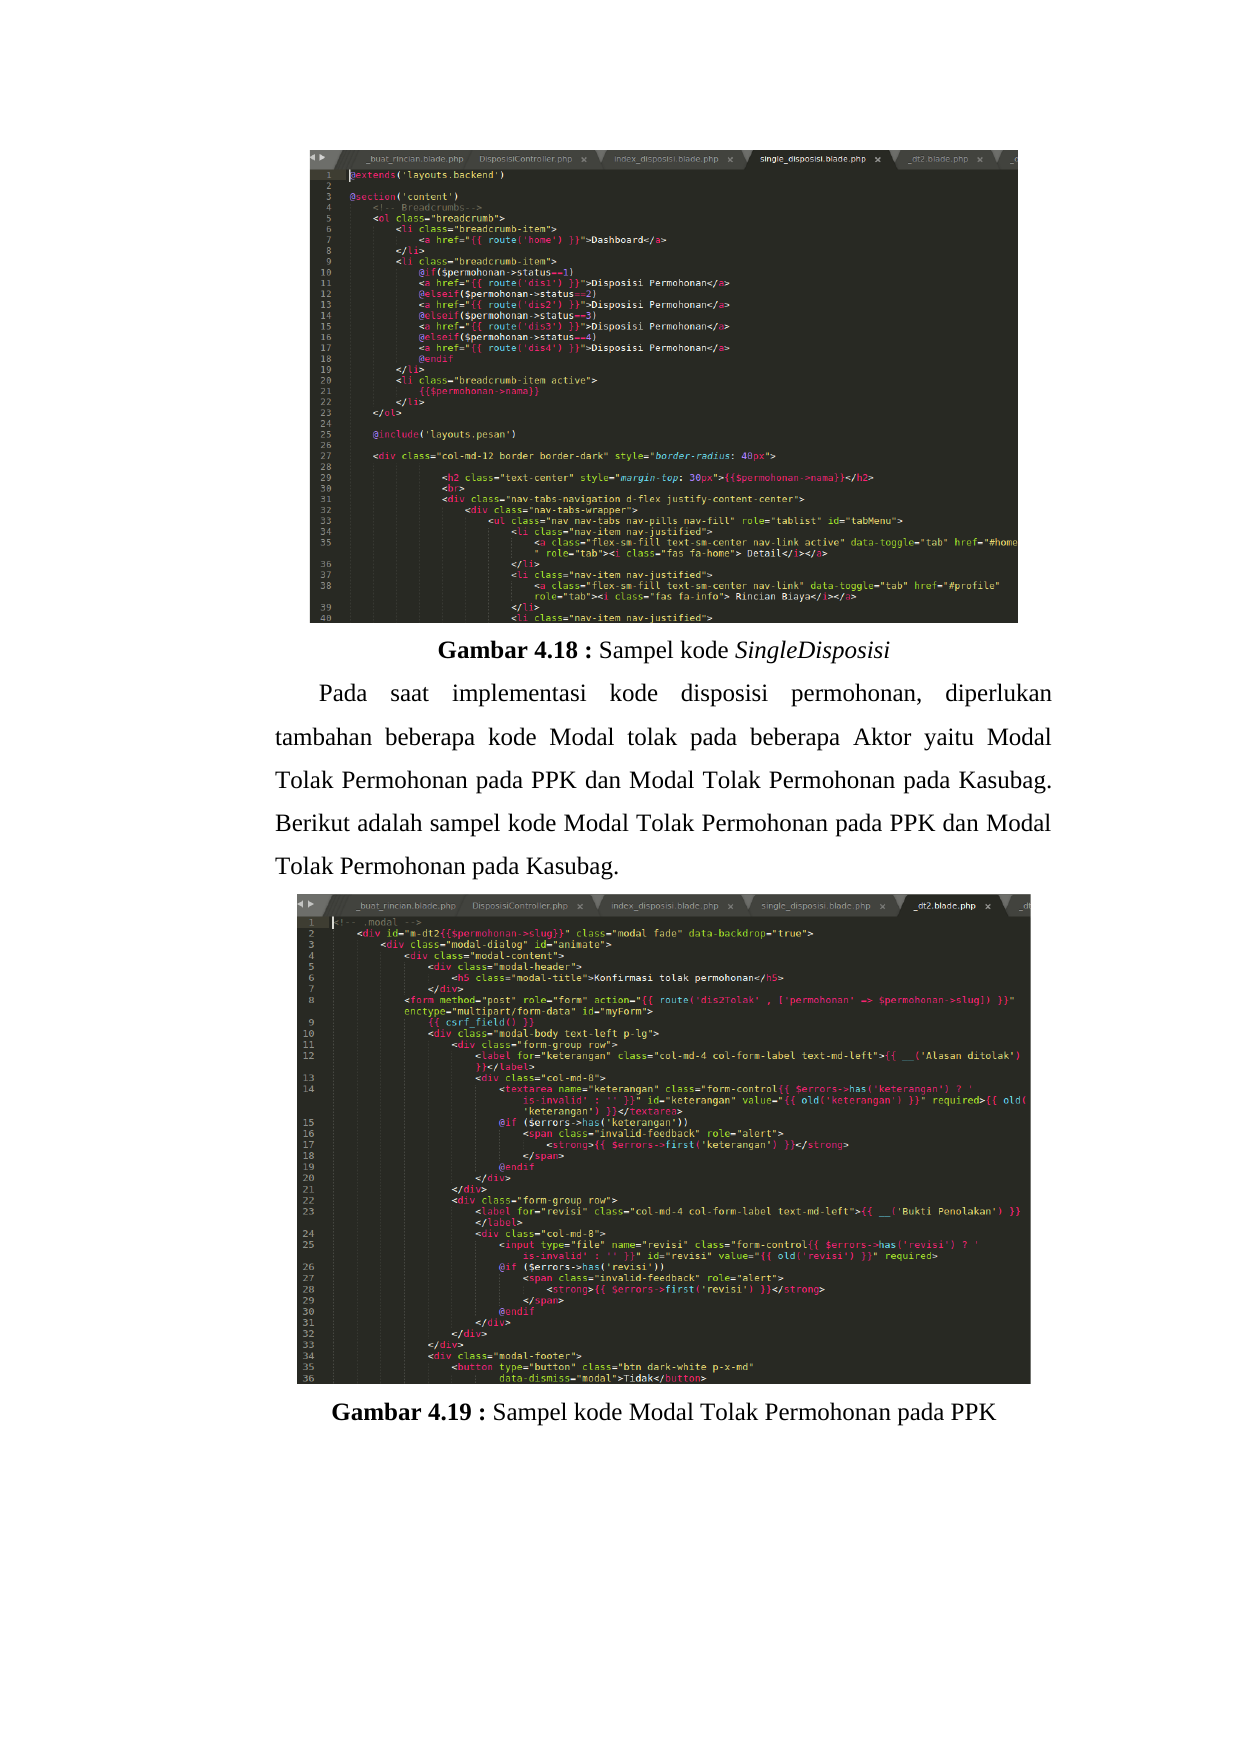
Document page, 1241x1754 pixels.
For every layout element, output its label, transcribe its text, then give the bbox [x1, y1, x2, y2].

picture [297, 894, 1031, 1384]
picture [309, 150, 1018, 623]
list Pada saat implementasi kode disposisi permohonan, diperlukan tambahan beberapa kode Modal tolak pada beberapa Aktor yaitu Modal Tolak Permohonan pada PPK dan Modal Tolak Permohonan pada Kasubag. Berikut adalah sampel kode Modal Tolak Permohonan pada PPK dan Modal Tolak Permohonan pada Kasubag. [275, 678, 1053, 880]
